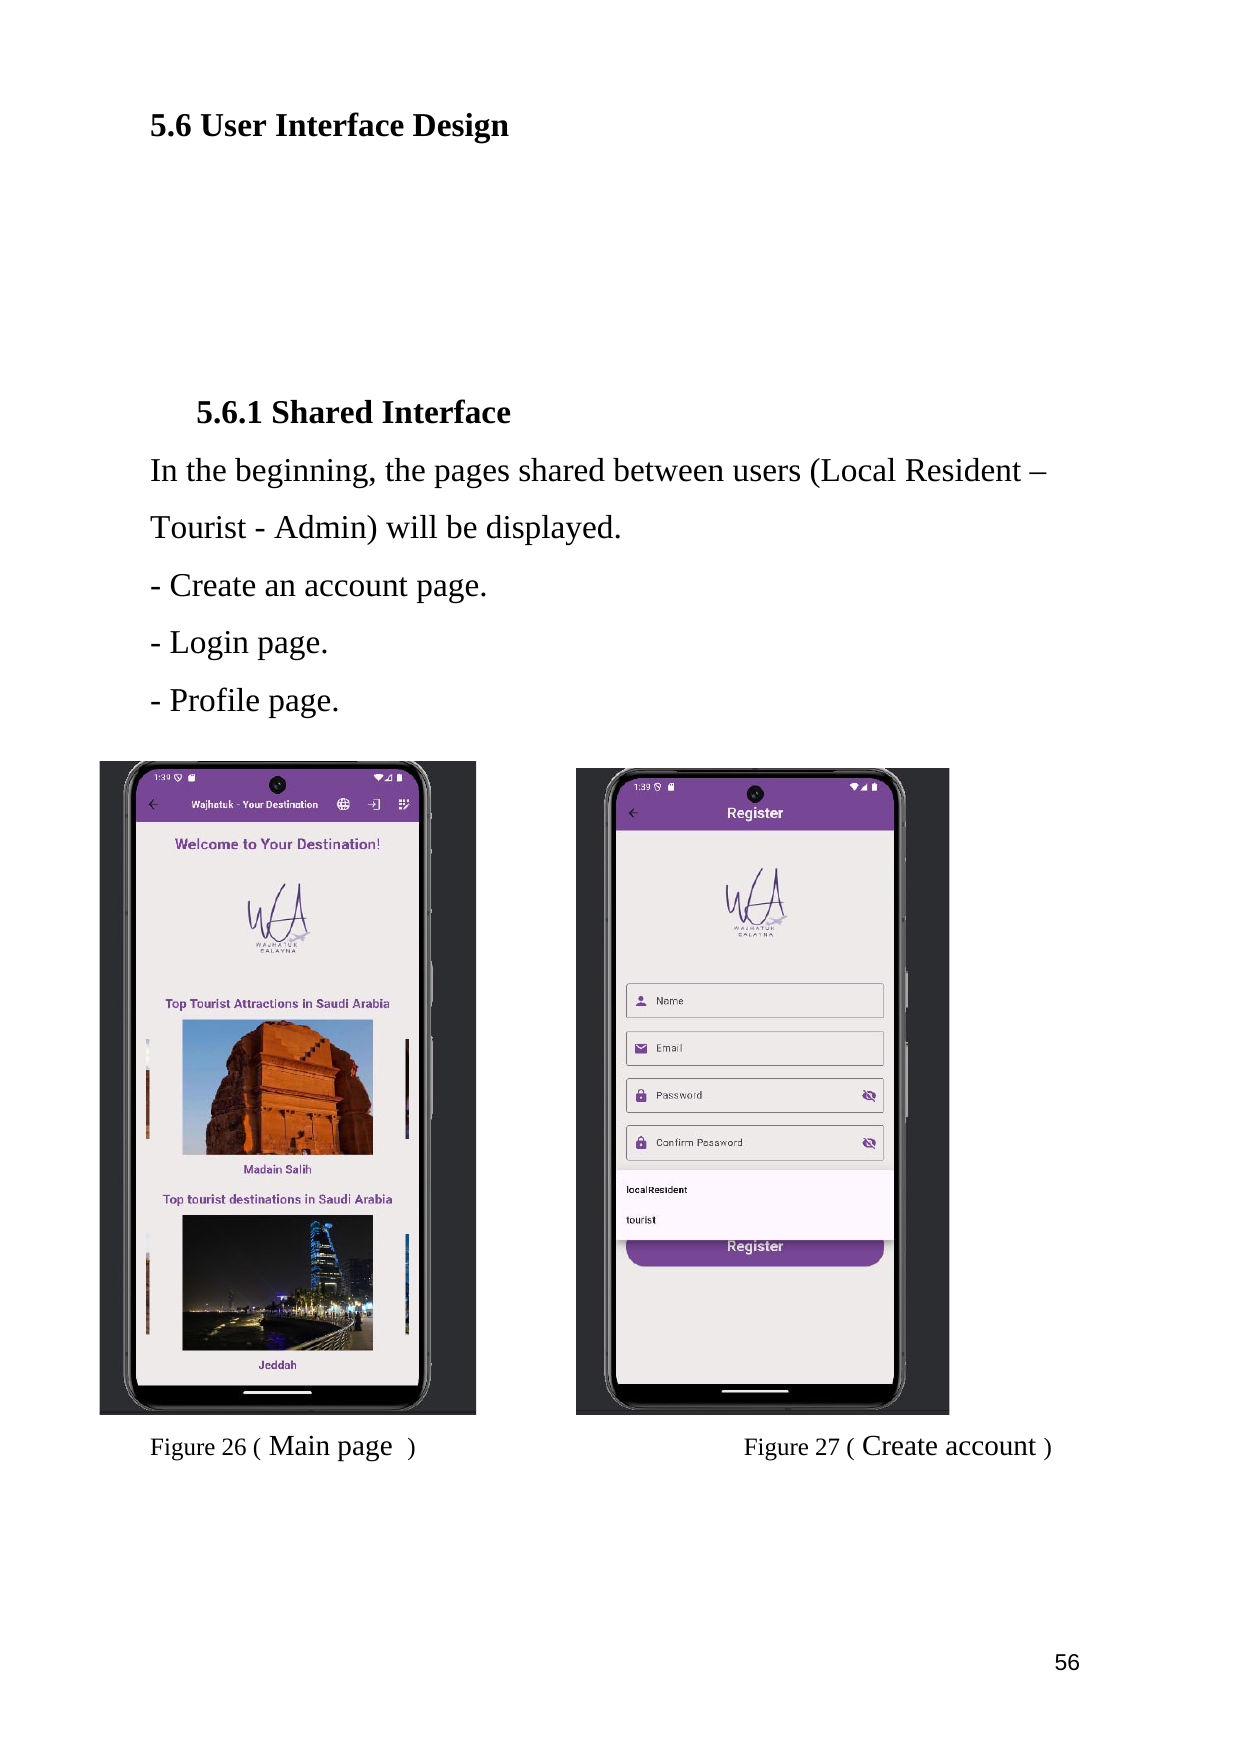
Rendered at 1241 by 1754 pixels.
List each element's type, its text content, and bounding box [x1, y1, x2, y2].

text 5.6.1 Shared Interface [150, 393, 1080, 431]
text In the beginning, the pages shared between users (Local Resident – Tourist - Admin) will be displayed. [150, 450, 1080, 546]
text - Profile page. [150, 680, 1080, 719]
text - Create an account page. [150, 565, 1080, 604]
picture [99, 761, 477, 1415]
text 5.6 User Interface Design [150, 105, 1080, 143]
text - Login page. [150, 623, 1080, 661]
picture [576, 768, 950, 1415]
text Figure 26 ( Main page ) Figure 27 ( Create account ) [150, 1428, 1080, 1461]
